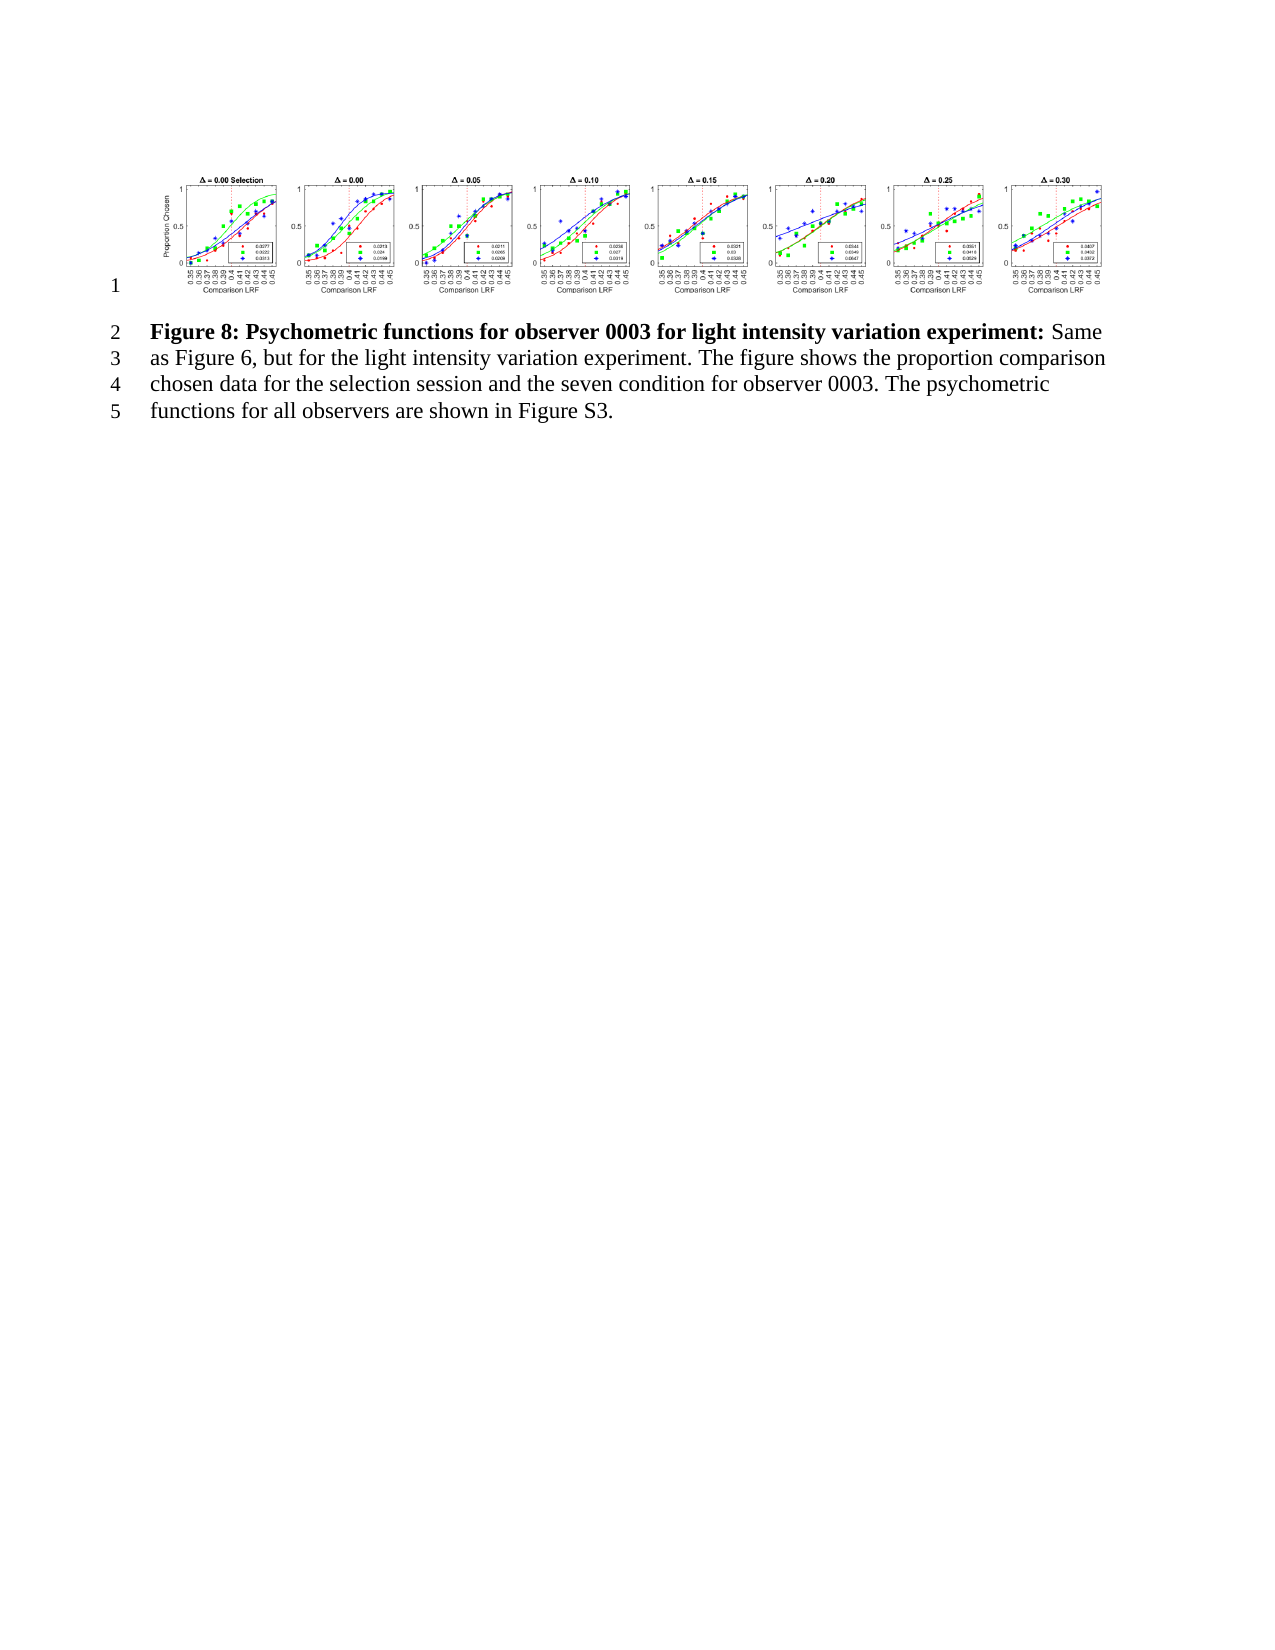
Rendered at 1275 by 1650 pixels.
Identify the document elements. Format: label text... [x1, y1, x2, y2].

text Figure 8: Psychometric functions for observer 0003 for light intensity variation experiment: Same as Figure 6, but for the light intensity variation experiment. The figure shows the proportion comparison chosen data for the selection session and the seven condition for observer 0003. The psychometric functions for all observers are shown in Figure S3. [150, 318, 1125, 423]
